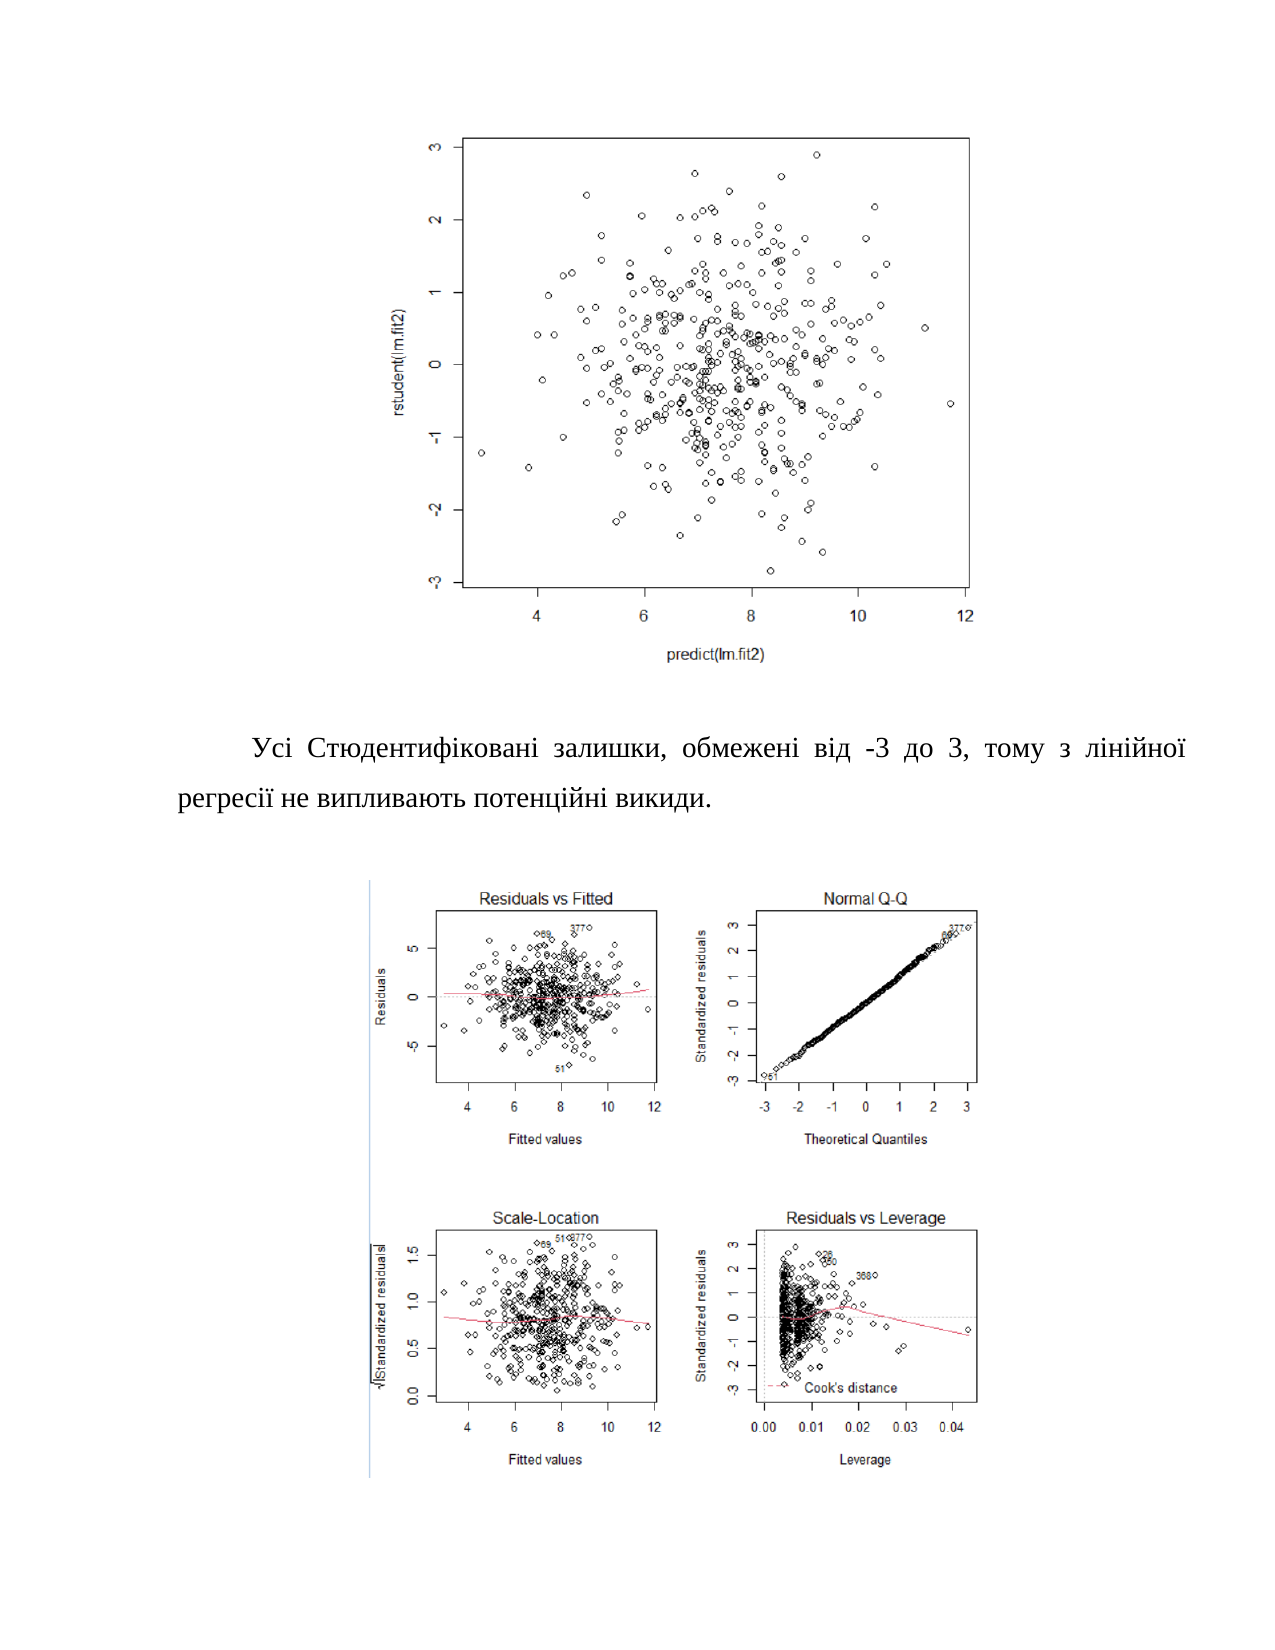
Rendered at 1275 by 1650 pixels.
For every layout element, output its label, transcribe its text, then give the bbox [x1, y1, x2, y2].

picture [387, 118, 977, 666]
text Усі Стюдентифіковані залишки, обмежені від -3 до 3, тому з лінійної регресії не випливають потенційні викиди. [177, 730, 1186, 814]
picture [368, 880, 995, 1478]
